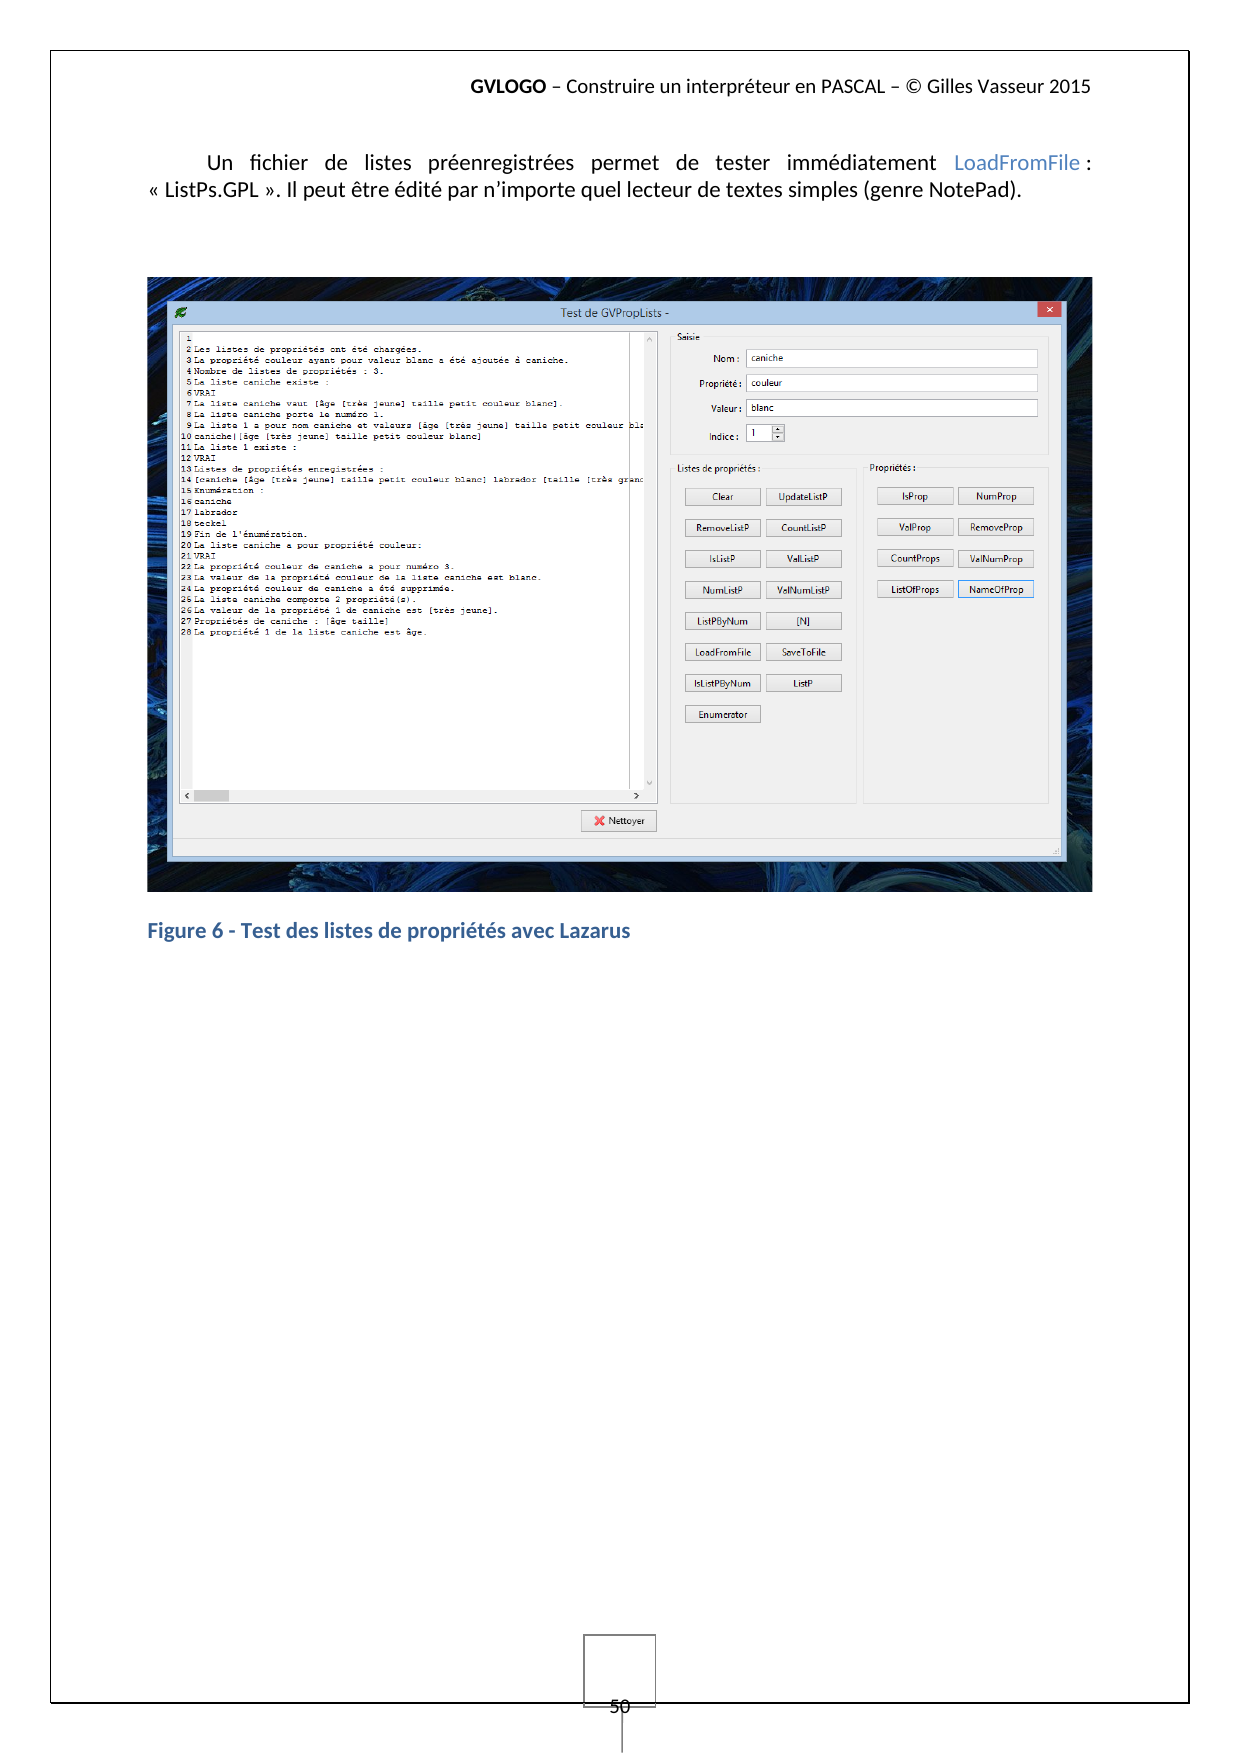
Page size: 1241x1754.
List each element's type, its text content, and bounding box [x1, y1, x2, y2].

picture [147, 277, 1093, 892]
text Un fichier de listes préenregistrées permet de tester immédiatement LoadFromFile : « ListPs.GPL ». Il peut être édité par n’importe quel lecteur de textes simples (genre NotePad). [147, 148, 1092, 204]
